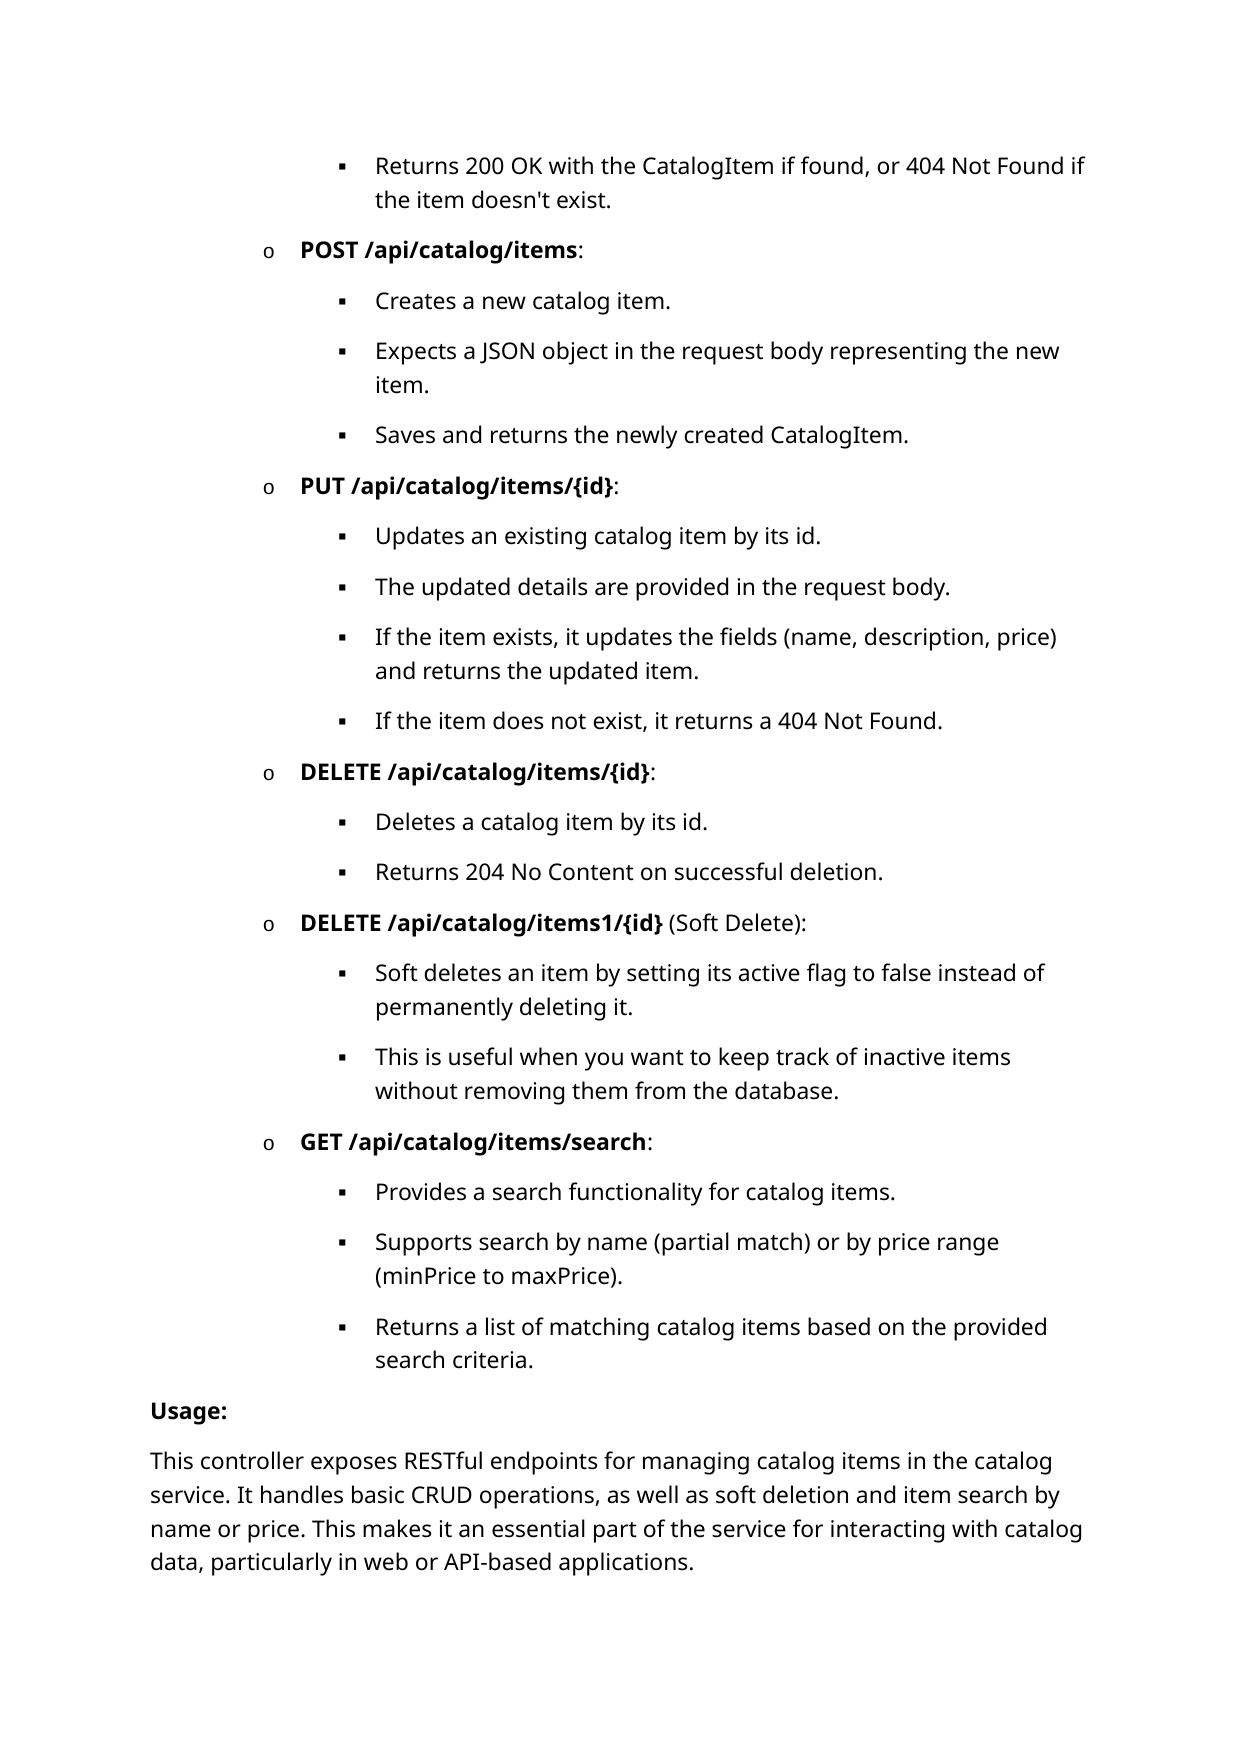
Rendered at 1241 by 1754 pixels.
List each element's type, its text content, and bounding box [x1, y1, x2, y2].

list Expects a JSON object in the request body representing the new item. [337, 335, 1090, 400]
list Deletes a catalog item by its id. [337, 806, 1090, 837]
list Supports search by name (partial match) or by price range (minPrice to maxPrice). [337, 1226, 1090, 1291]
list Creates a new catalog item. [337, 284, 1090, 316]
list If the item exists, it updates the fields (name, description, price) and returns the updated item. [337, 621, 1090, 686]
list This is useful when you want to keep track of inactive items without removing them from the database. [337, 1041, 1090, 1106]
list POST /api/catalog/items: [262, 234, 1090, 265]
list DELETE /api/catalog/items1/{id} (Soft Delete): [262, 907, 1090, 938]
list The updated details are provided in the request body. [337, 570, 1090, 602]
list Provides a search functionality for catalog items. [337, 1176, 1090, 1207]
text Usage: [150, 1394, 1090, 1426]
list Soft deletes an item by setting its active flag to false instead of permanently deleting it. [337, 957, 1090, 1022]
list GET /api/catalog/items/search: [262, 1125, 1090, 1157]
list Returns 200 OK with the CatalogItem if found, or 404 Not Found if the item doesn't exist. [337, 150, 1090, 215]
list Returns 204 No Content on successful deletion. [337, 856, 1090, 887]
list Updates an existing catalog item by its id. [337, 520, 1090, 551]
text This controller exposes RESTful endpoints for managing catalog items in the catalog service. It handles basic CRUD operations, as well as soft deletion and item search by name or price. This makes it an essential part of the service for interacting with catalog data, particularly in web or API-based applications. [150, 1445, 1090, 1577]
list DELETE /api/catalog/items/{id}: [262, 755, 1090, 787]
list Returns a list of matching catalog items based on the provided search criteria. [337, 1310, 1090, 1375]
list Saves and returns the newly created CatalogItem. [337, 419, 1090, 450]
list PUT /api/catalog/items/{id}: [262, 469, 1090, 501]
list If the item does not exist, it returns a 404 Not Found. [337, 705, 1090, 736]
